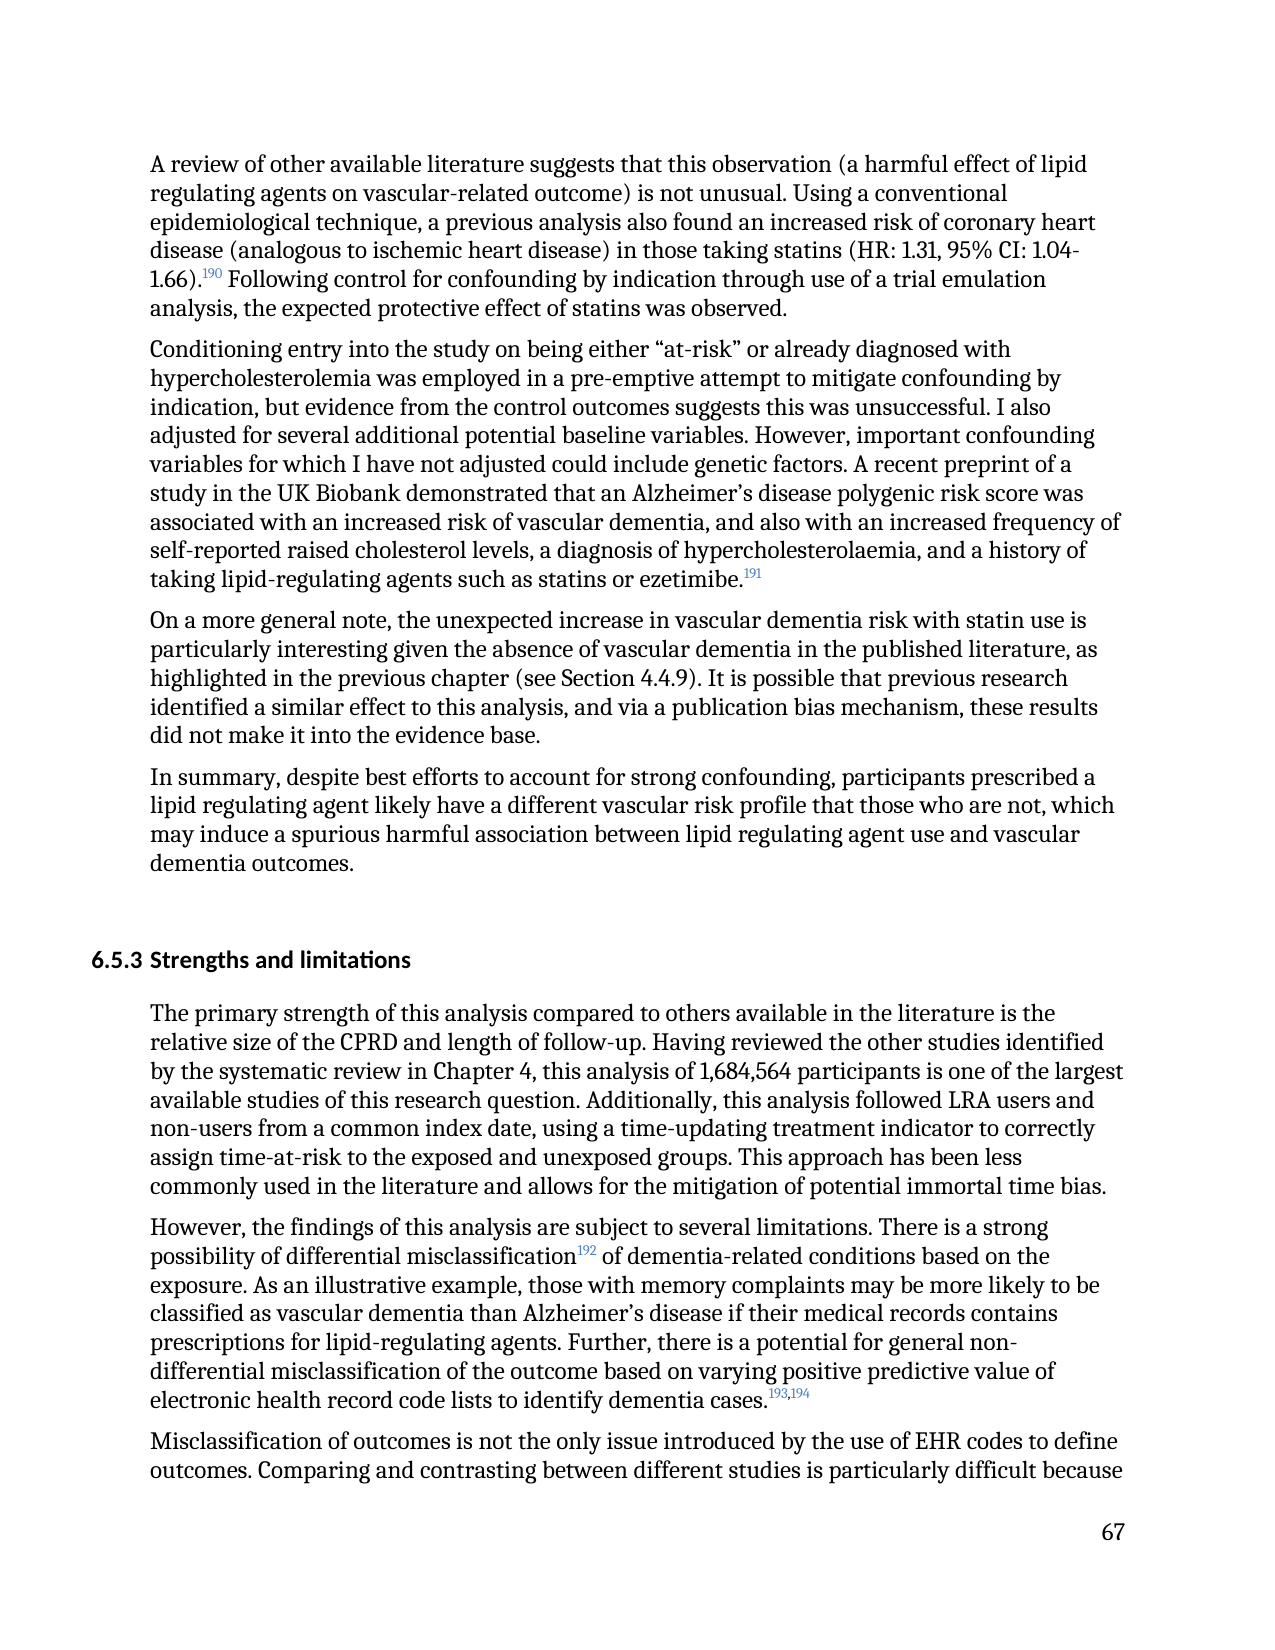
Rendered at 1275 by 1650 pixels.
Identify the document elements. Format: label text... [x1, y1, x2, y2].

text Conditioning entry into the study on being either “at-risk” or already diagnosed with hypercholesterolemia was employed in a pre-emptive attempt to mitigate confounding by indication, but evidence from the control outcomes suggests this was unsuccessful. I also adjusted for several additional potential baseline variables. However, important confounding variables for which I have not adjusted could include genetic factors. A recent preprint of a study in the UK Biobank demonstrated that an Alzheimer’s disease polygenic risk score was associated with an increased risk of vascular dementia, and also with an increased frequency of self-reported raised cholesterol levels, a diagnosis of hypercholesterolaemia, and a history of taking lipid-regulating agents such as statins or ezetimibe.191 [150, 335, 1125, 594]
text A review of other available literature suggests that this observation (a harmful effect of lipid regulating agents on vascular-related outcome) is not unusual. Using a conventional epidemiological technique, a previous analysis also found an increased risk of coronary heart disease (analogous to ischemic heart disease) in those taking statins (HR: 1.31, 95% CI: 1.04-1.66).190 Following control for confounding by indication through use of a trial emulation analysis, the expected protective effect of statins was observed. [150, 150, 1125, 322]
text On a more general note, the unexpected increase in vascular dementia risk with statin use is particularly interesting given the absence of vascular dementia in the published literature, as highlighted in the previous chapter (see Section 4.4.9). It is possible that previous research identified a similar effect to this analysis, and via a publication bias mechanism, these results did not make it into the evidence base. [150, 606, 1125, 750]
text However, the findings of this analysis are subject to several limitations. There is a strong possibility of differential misclassification192 of dementia-related conditions based on the exposure. As an illustrative example, those with memory complaints may be more likely to be classified as vascular dementia than Alzheimer’s disease if their medical records contains prescriptions for lipid-regulating agents. Further, there is a potential for general non-differential misclassification of the outcome based on varying positive predictive value of electronic health record code lists to identify dementia cases.193,194 [150, 1213, 1125, 1414]
text The primary strength of this analysis compared to others available in the literature is the relative size of the CPRD and length of follow-up. Having reviewed the other studies identified by the systematic review in Chapter 4, this analysis of 1,684,564 participants is one of the largest available studies of this research question. Additionally, this analysis followed LRA users and non-users from a common index date, using a time-updating treatment indicator to correctly assign time-at-risk to the exposed and unexposed groups. This approach has been less commonly used in the literature and allows for the mitigation of potential immortal time bias. [150, 999, 1125, 1201]
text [150, 1427, 1125, 1484]
subtitle Strengths and limitations [91, 944, 1125, 974]
text In summary, despite best efforts to account for strong confounding, participants prescribed a lipid regulating agent likely have a different vascular risk profile that those who are not, which may induce a spurious harmful association between lipid regulating agent use and vascular dementia outcomes. [150, 762, 1125, 877]
